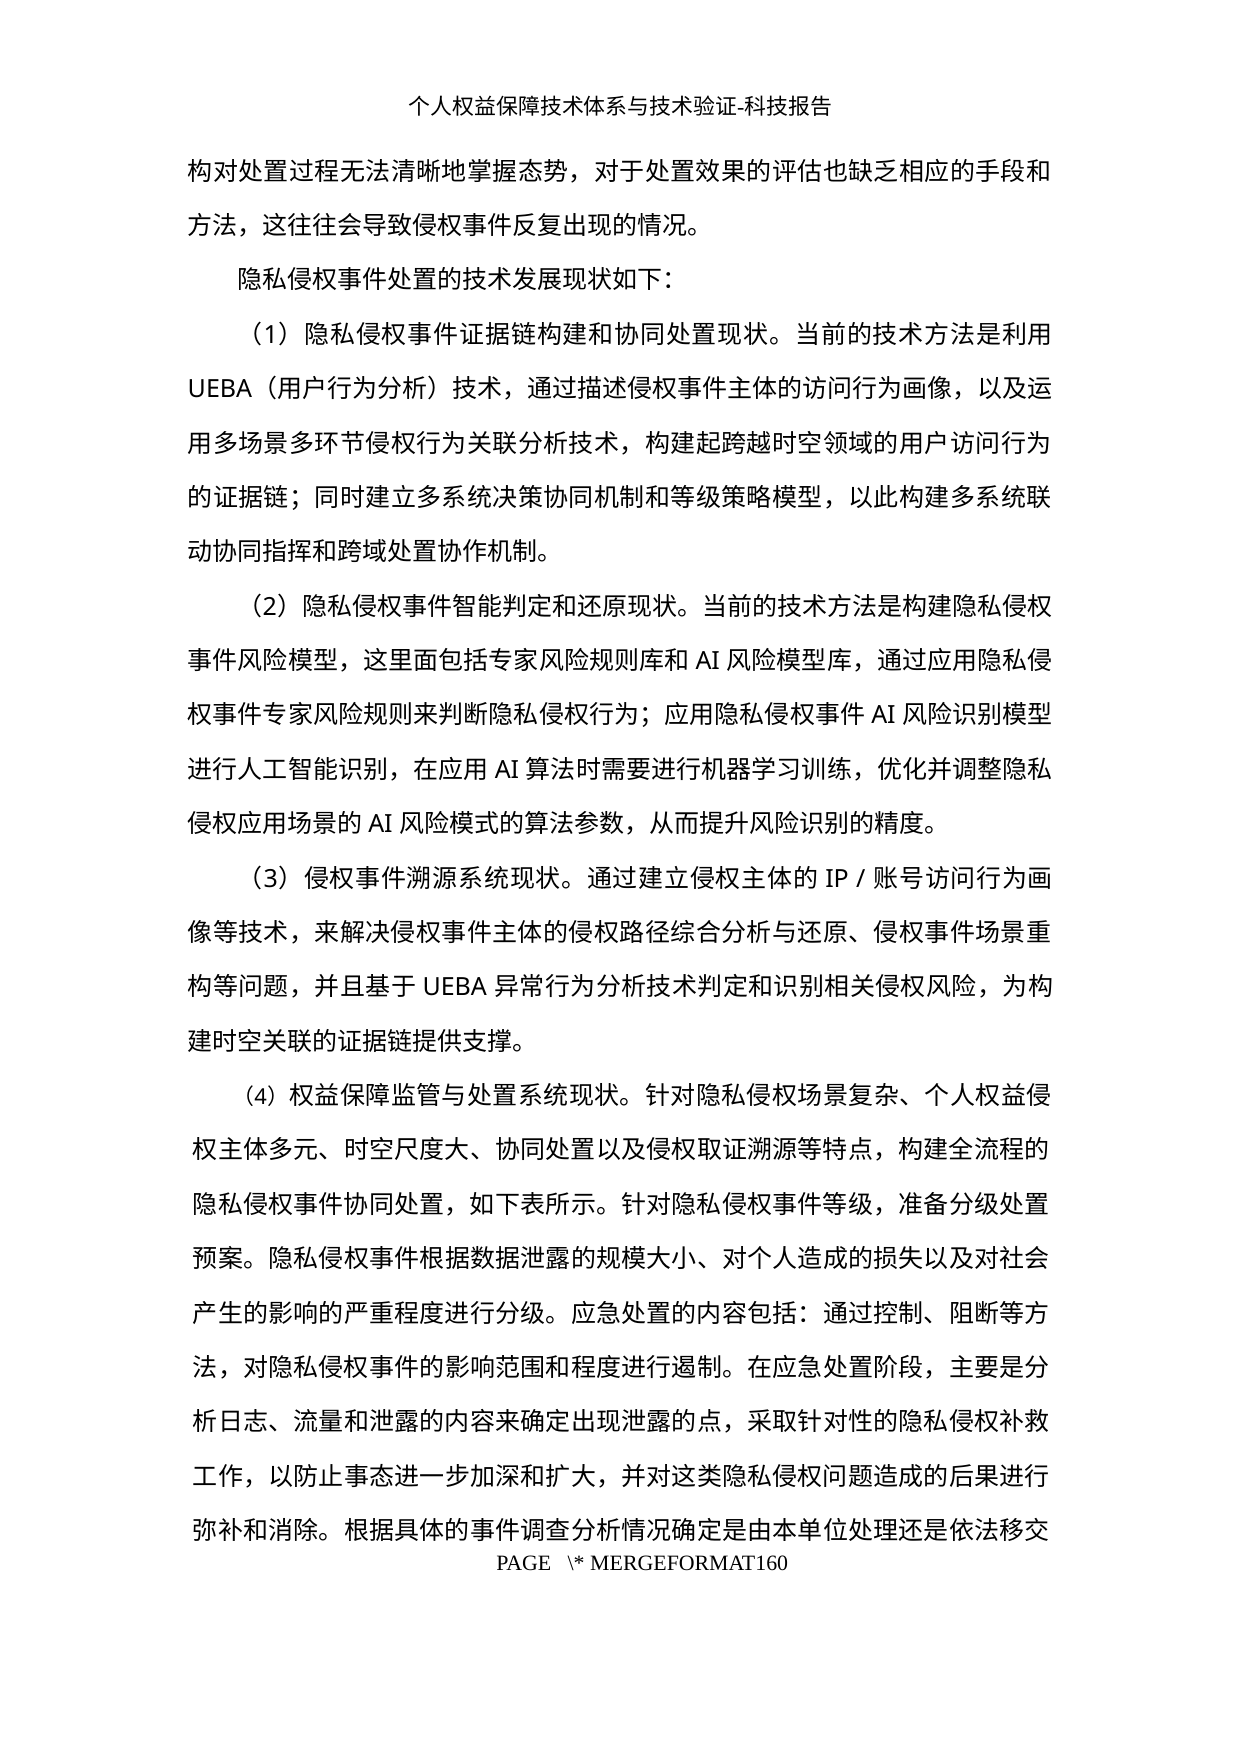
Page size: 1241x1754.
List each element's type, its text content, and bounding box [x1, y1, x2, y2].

text （2）隐私侵权事件智能判定和还原现状。当前的技术方法是构建隐私侵权事件风险模型，这里面包括专家风险规则库和 AI 风险模型库，通过应用隐私侵权事件专家风险规则来判断隐私侵权行为；应用隐私侵权事件 AI 风险识别模型进行人工智能识别，在应用 AI 算法时需要进行机器学习训练，优化并调整隐私侵权应用场景的 AI 风险模式的算法参数，从而提升风险识别的精度。 [187, 586, 1053, 840]
text 隐私侵权事件处置的技术发展现状如下： [187, 260, 1053, 296]
text （3）侵权事件溯源系统现状。通过建立侵权主体的 IP / 账号访问行为画像等技术，来解决侵权事件主体的侵权路径综合分析与还原、侵权事件场景重构等问题，并且基于 UEBA 异常行为分析技术判定和识别相关侵权风险，为构建时空关联的证据链提供支撑。 [187, 858, 1053, 1057]
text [193, 1076, 1053, 1547]
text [187, 151, 1053, 242]
text （1）隐私侵权事件证据链构建和协同处置现状。当前的技术方法是利用 UEBA（用户行为分析）技术，通过描述侵权事件主体的访问行为画像，以及运用多场景多环节侵权行为关联分析技术，构建起跨越时空领域的用户访问行为的证据链；同时建立多系统决策协同机制和等级策略模型，以此构建多系统联动协同指挥和跨域处置协作机制。 [187, 314, 1053, 568]
